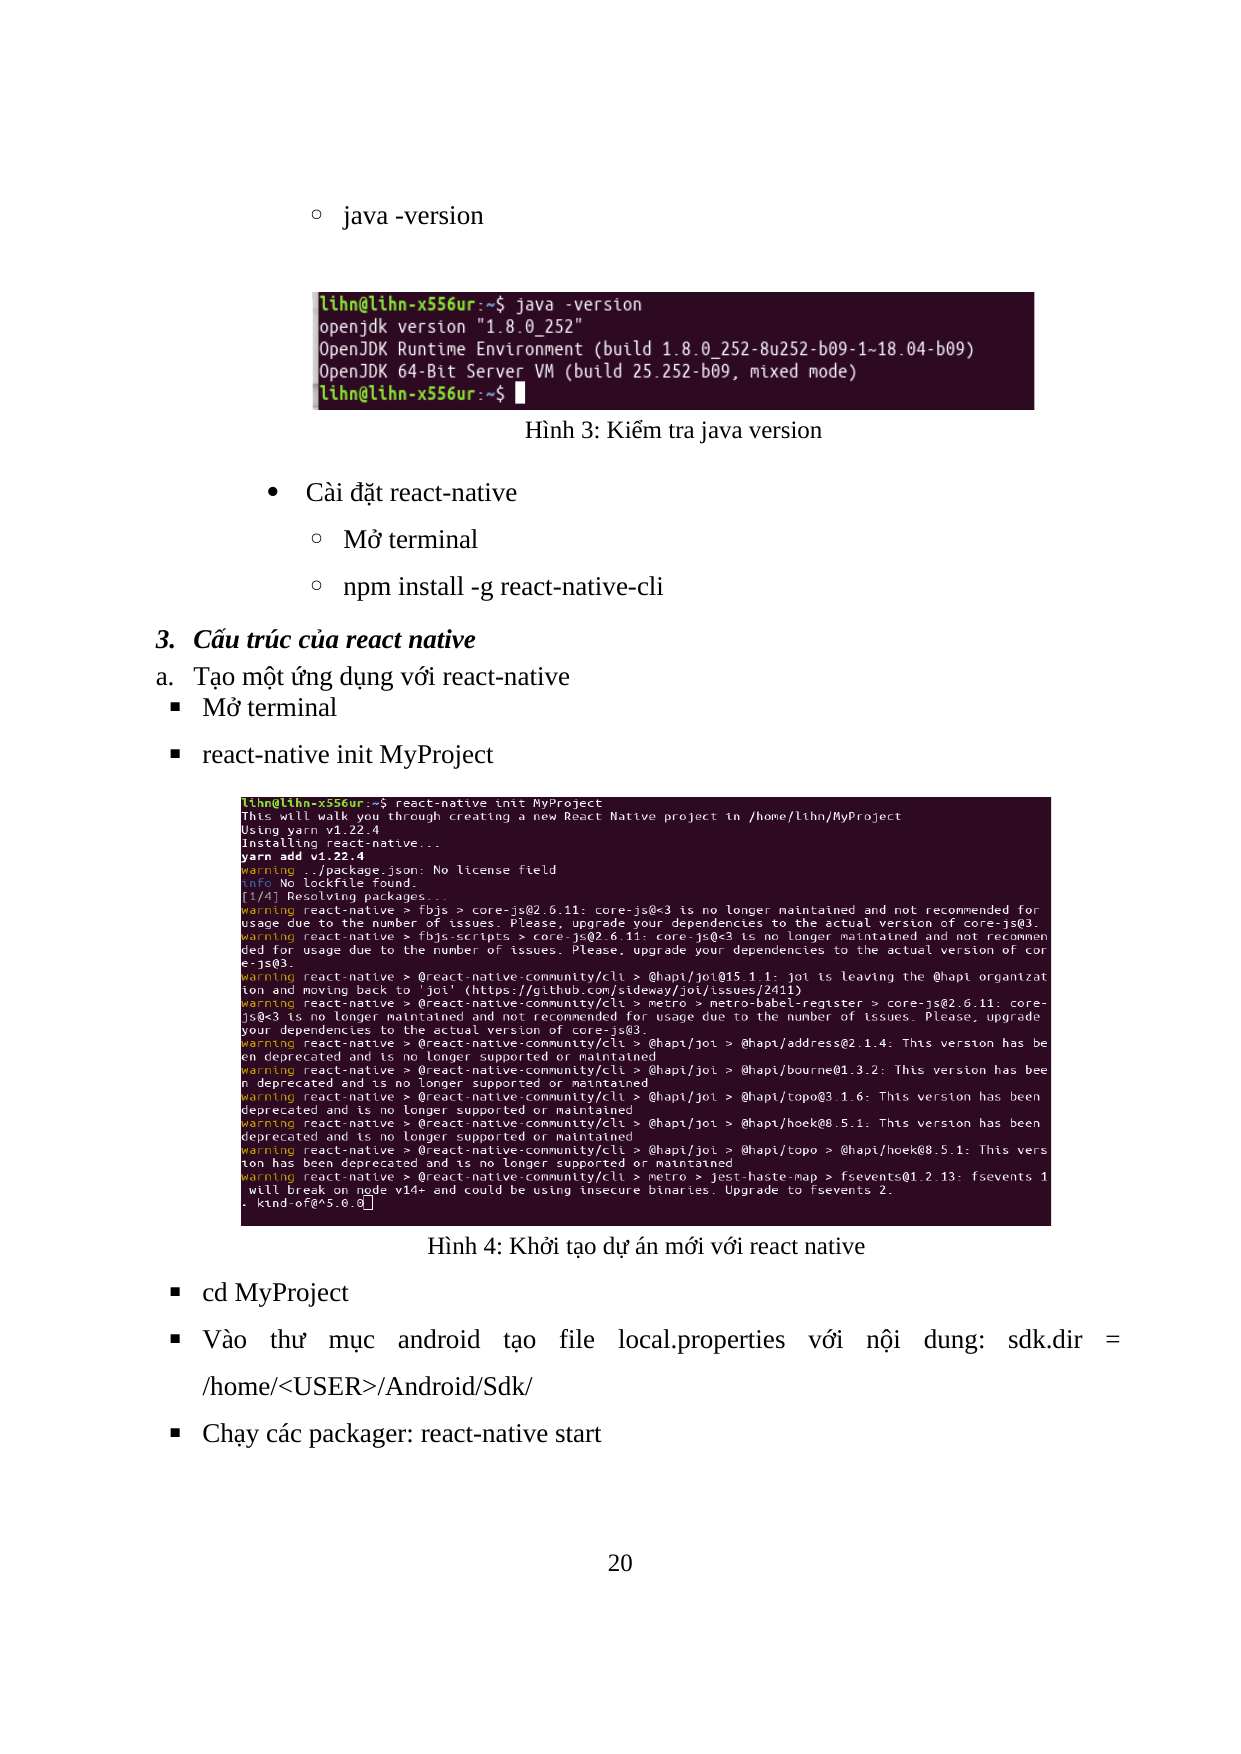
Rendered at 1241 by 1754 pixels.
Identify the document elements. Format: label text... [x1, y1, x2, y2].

picture [312, 292, 1035, 410]
subtitle 3. Cấu trúc của react native [156, 623, 1122, 654]
list Chạy các packager: react-native start [165, 1417, 1122, 1448]
picture [241, 797, 1052, 1226]
list java -version [306, 199, 1122, 231]
list Mở terminal [306, 523, 1122, 554]
list Mở terminal [165, 692, 1122, 723]
list cd MyProject [165, 1276, 1122, 1308]
list Vào thư mục android tạo file local.properties với nội dung: sdk.dir = /home/<USER>/Android/Sdk/ [165, 1323, 1122, 1401]
list react-native init MyProject [165, 738, 1122, 770]
list npm install -g react-native-cli [306, 570, 1122, 601]
list Cài đặt react-native [268, 376, 1122, 507]
list a. Tạo một ứng dụng với react-native [156, 660, 1122, 692]
